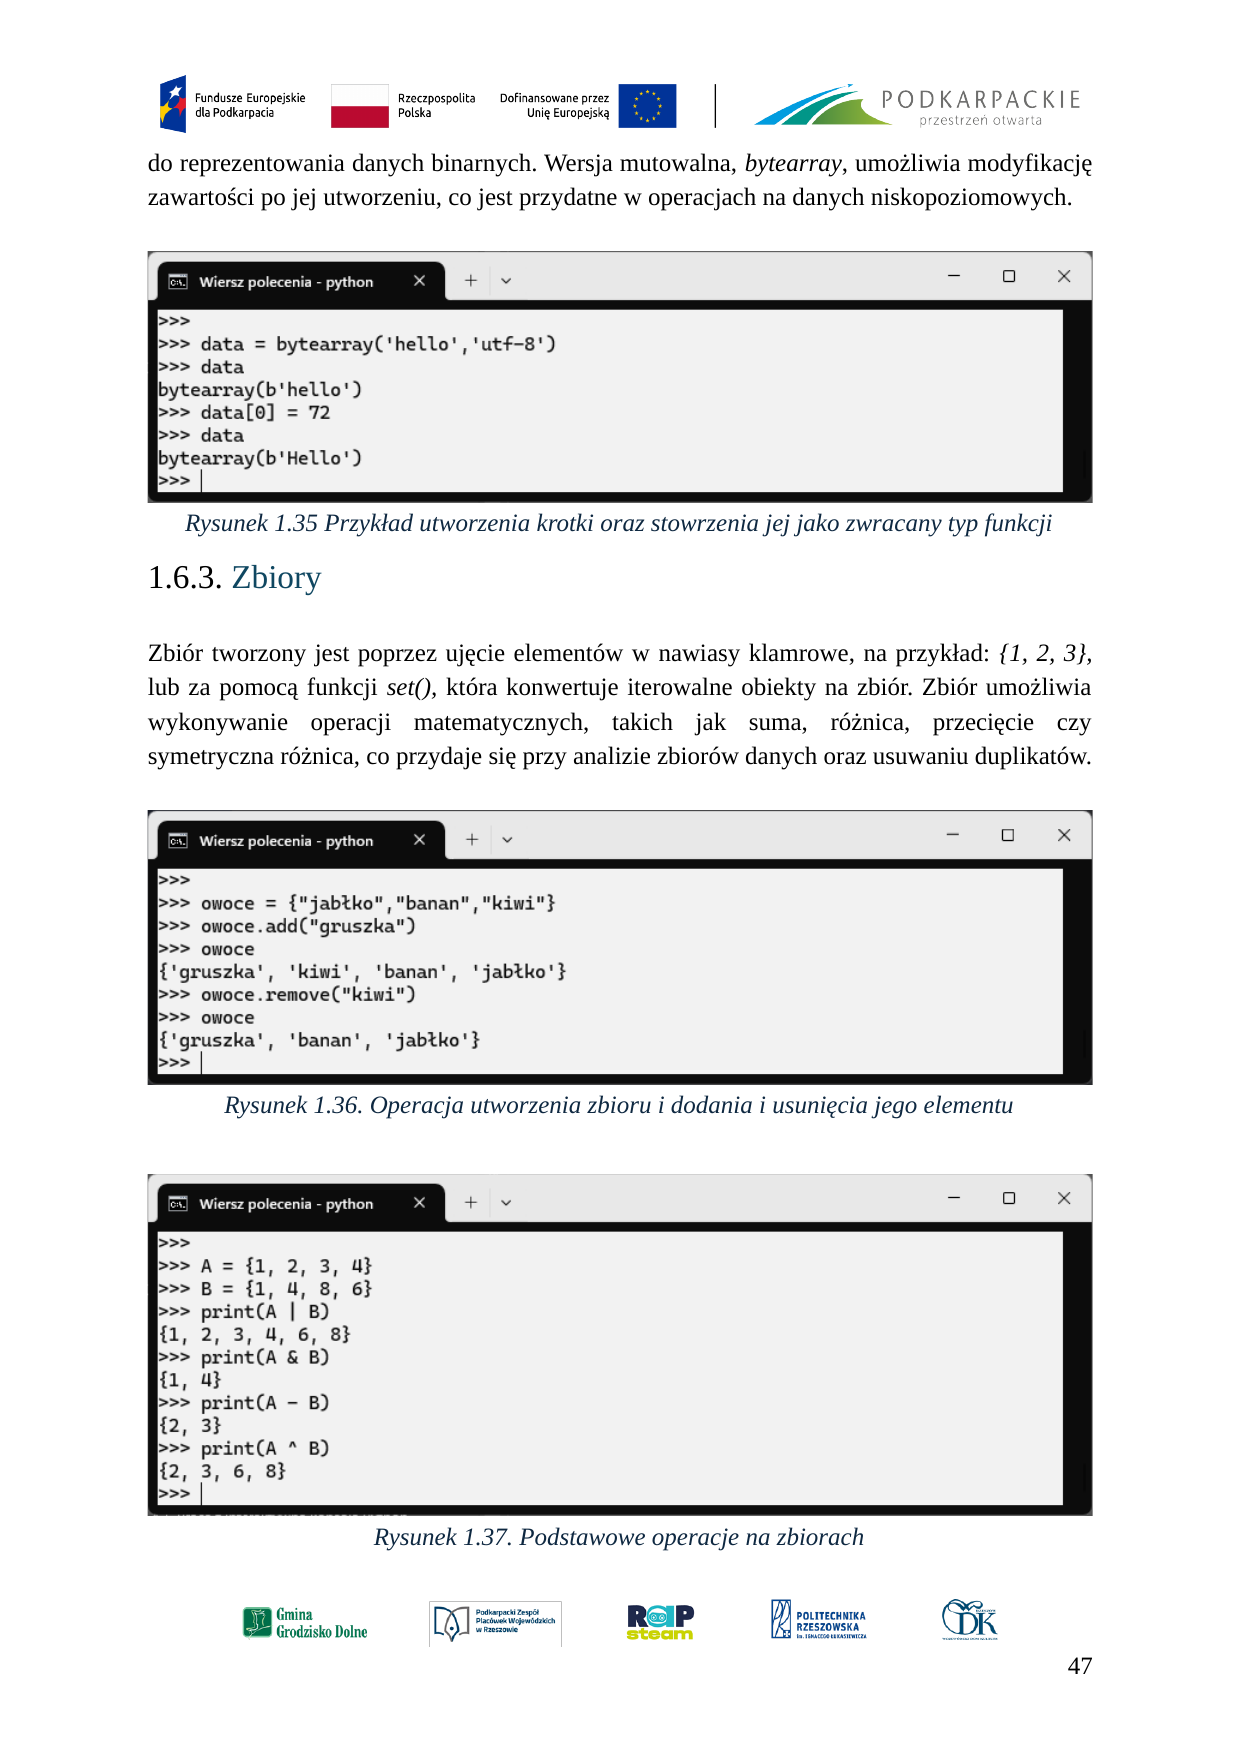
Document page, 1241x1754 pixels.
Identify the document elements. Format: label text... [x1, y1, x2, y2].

picture [147, 60, 1093, 148]
picture [147, 251, 1093, 503]
picture [242, 1585, 998, 1652]
text Zbiór tworzony jest poprzez ujęcie elementów w nawiasy klamrowe, na przykład: {1, 2, 3}, lub za pomocą funkcji set(), która konwertuje iterowalne obiekty na zbiór. Zbiór umożliwia wykonywanie operacji matematycznych, takich jak suma, różnica, przecięcie czy symetryczna różnica, co przydaje się przy analizie zbiorów danych oraz usuwaniu duplikatów. [148, 638, 1092, 770]
subtitle Zbiory [148, 558, 1092, 596]
text Rysunek 1.37. Operacja utworzenia zbioru i dodania i usunięcia jego elementu [148, 1090, 1092, 1119]
text Rysunek 1.38. Podstawowe operacje na zbiorach [148, 1522, 1092, 1551]
picture [147, 1174, 1093, 1516]
picture [147, 810, 1093, 1085]
text Rysunek 1.36 Przykład utworzenia krotki oraz stowrzenia jej jako zwracany typ funkcji [148, 508, 1092, 537]
